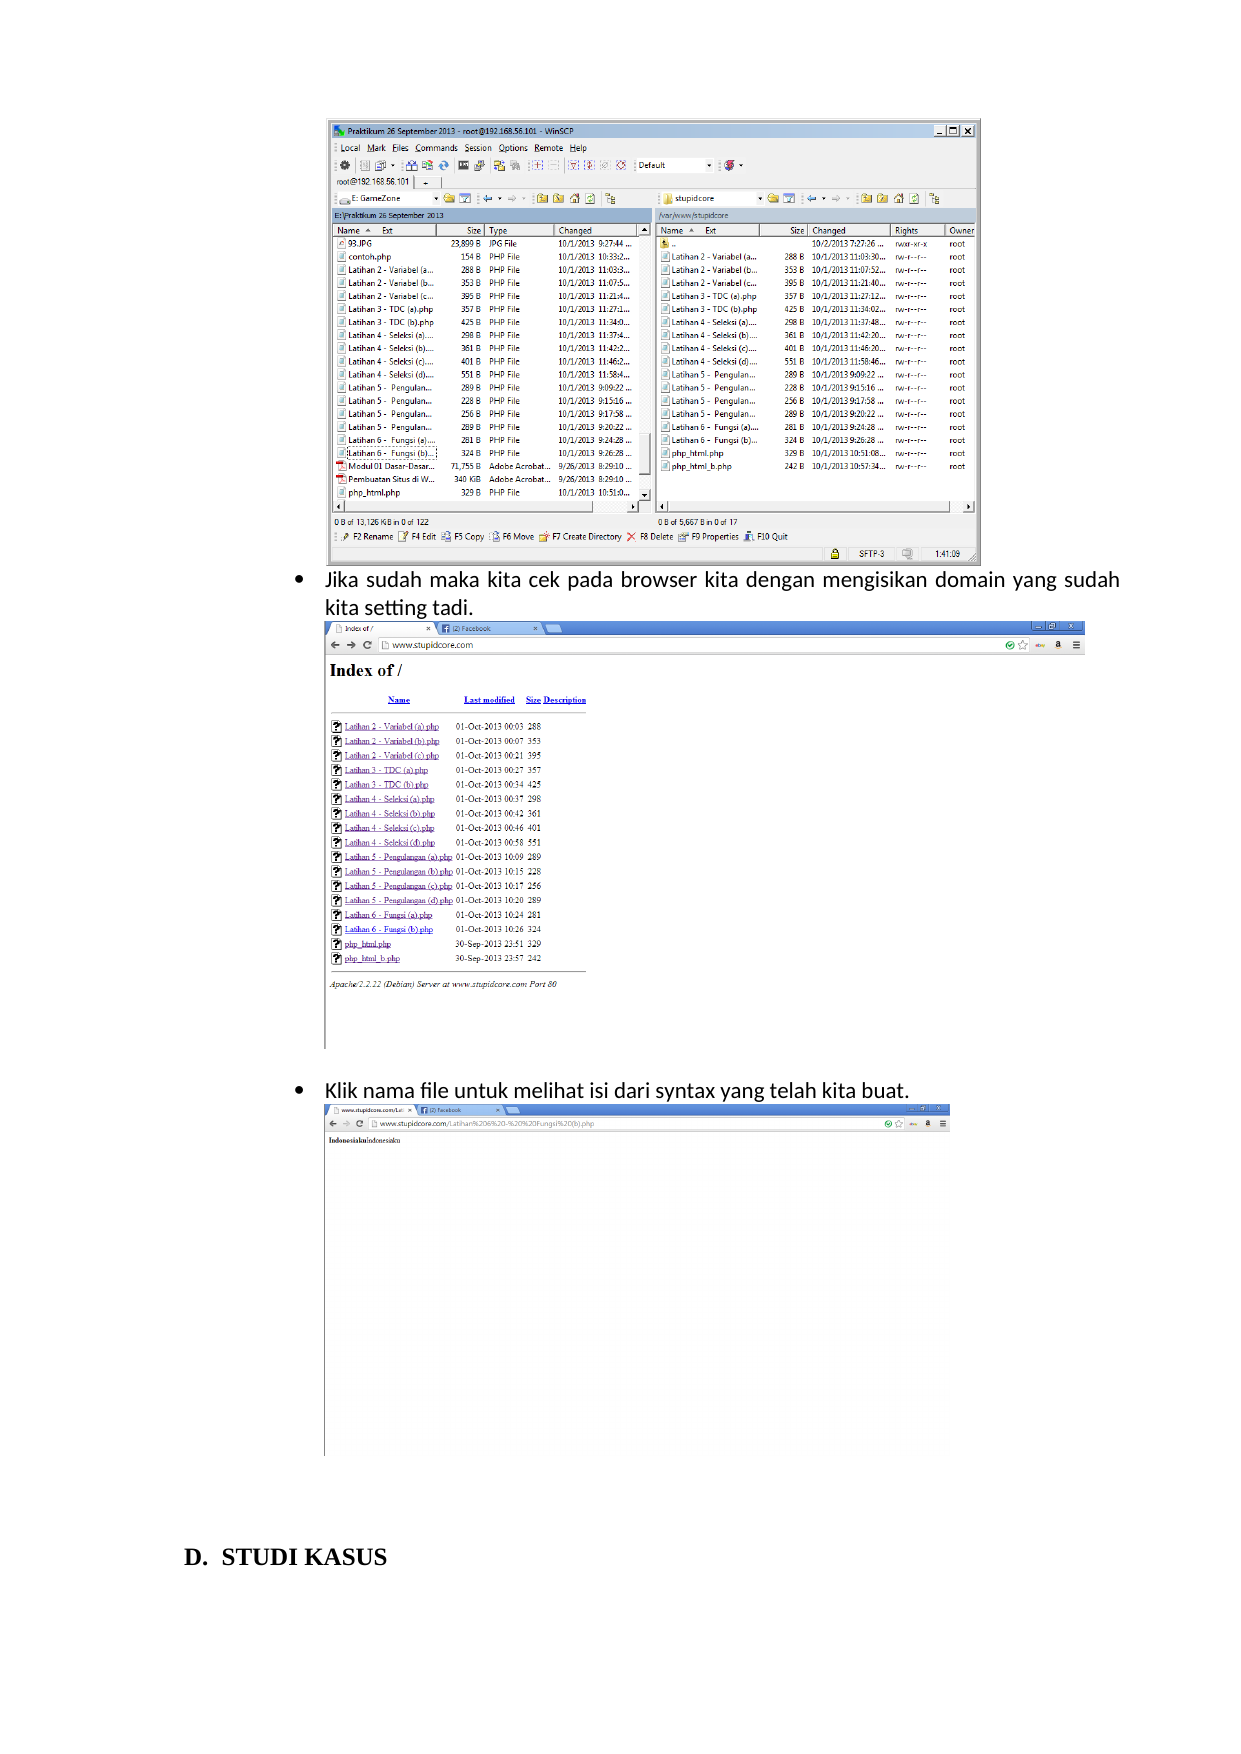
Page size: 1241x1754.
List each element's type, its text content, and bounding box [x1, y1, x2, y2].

list Klik nama file untuk melihat isi dari syntax yang telah kita buat. [295, 1076, 1122, 1104]
picture [324, 621, 1085, 1049]
list Jika sudah maka kita cek pada browser kita dengan mengisikan domain yang sudah kita setting tadi. [295, 566, 1122, 622]
picture [326, 118, 981, 566]
picture [324, 1104, 950, 1456]
list STUDI KASUS [184, 1542, 1122, 1571]
